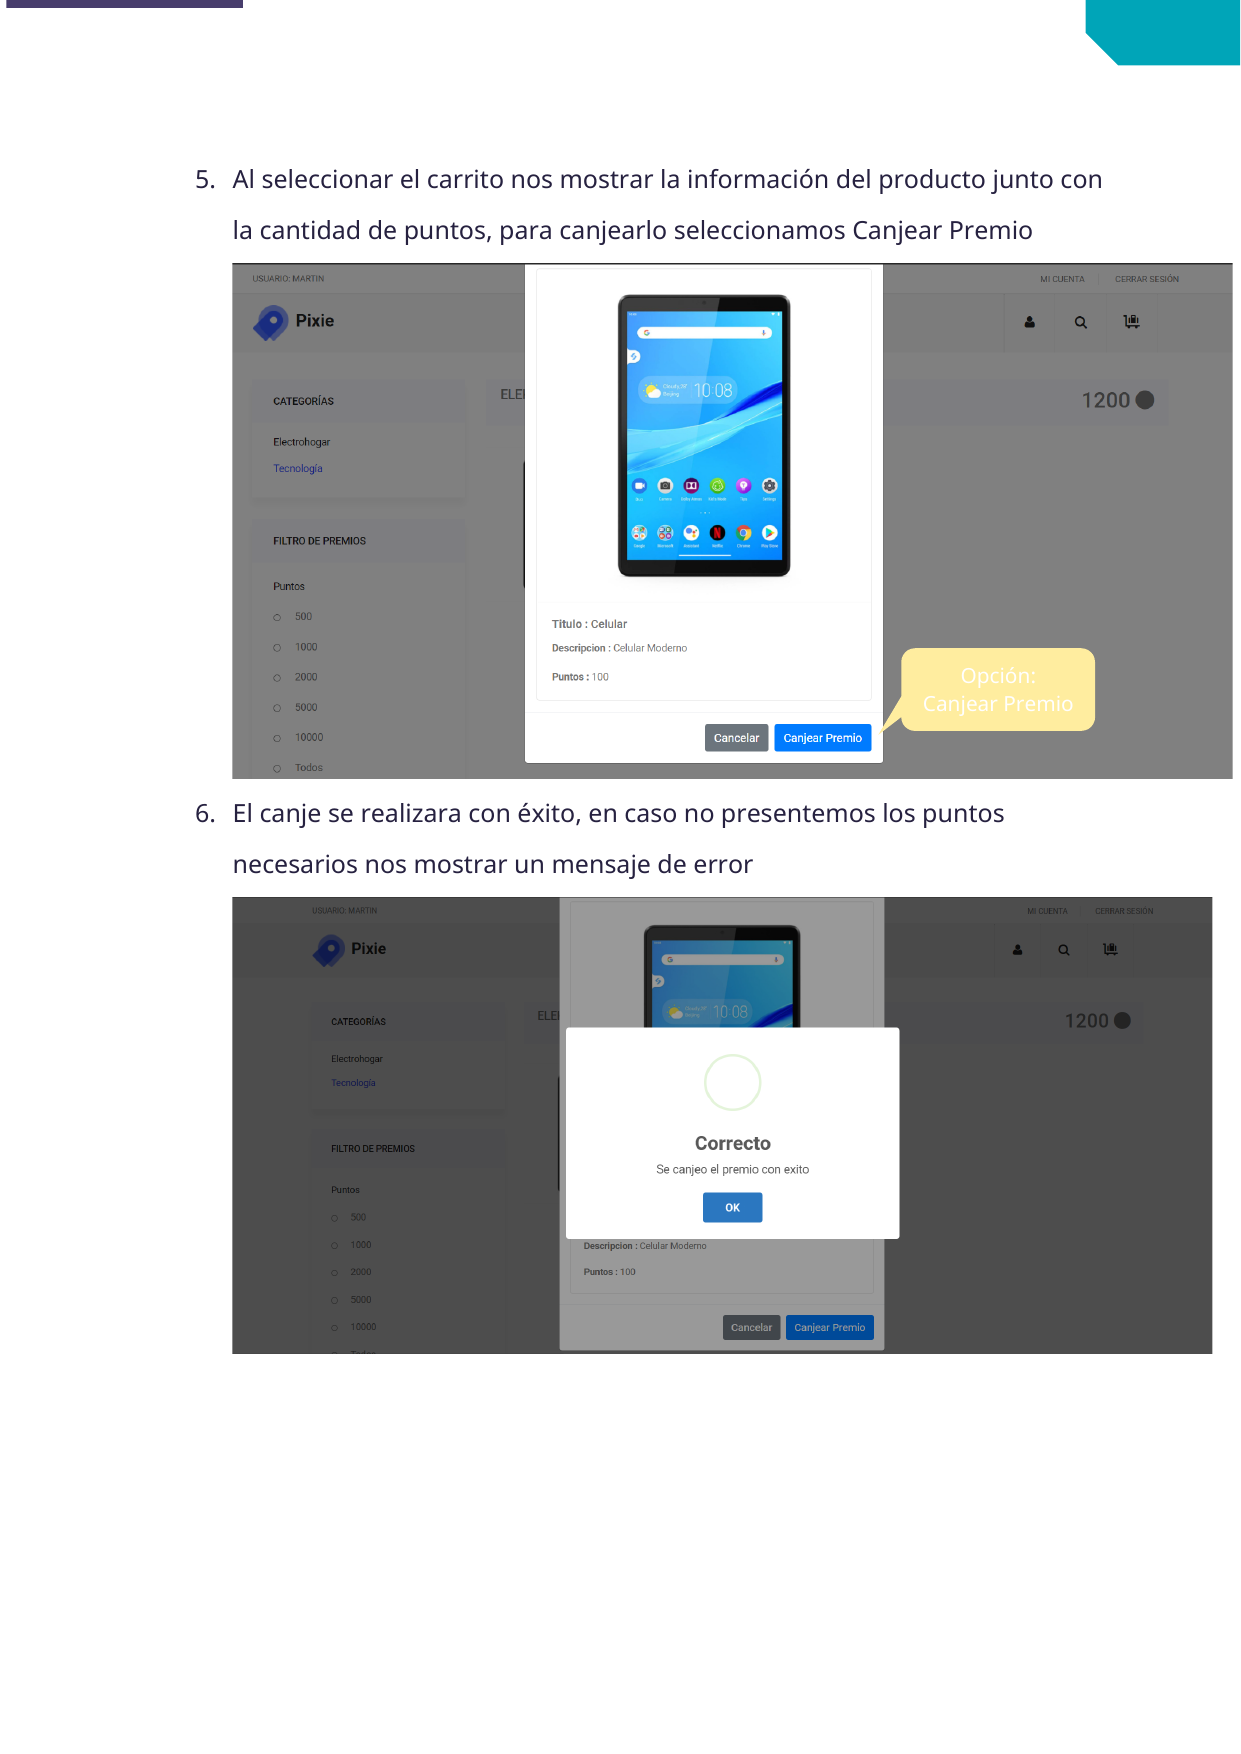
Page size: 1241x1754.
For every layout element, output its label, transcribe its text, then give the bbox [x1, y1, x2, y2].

list El canje se realizara con éxito, en caso no presentemos los puntos necesarios nos mostrar un mensaje de error [195, 795, 1120, 880]
picture [232, 897, 1213, 1354]
picture [232, 263, 1233, 779]
list Al seleccionar el carrito nos mostrar la información del producto junto con la cantidad de puntos, para canjearlo seleccionamos Canjear Premio [195, 161, 1120, 247]
